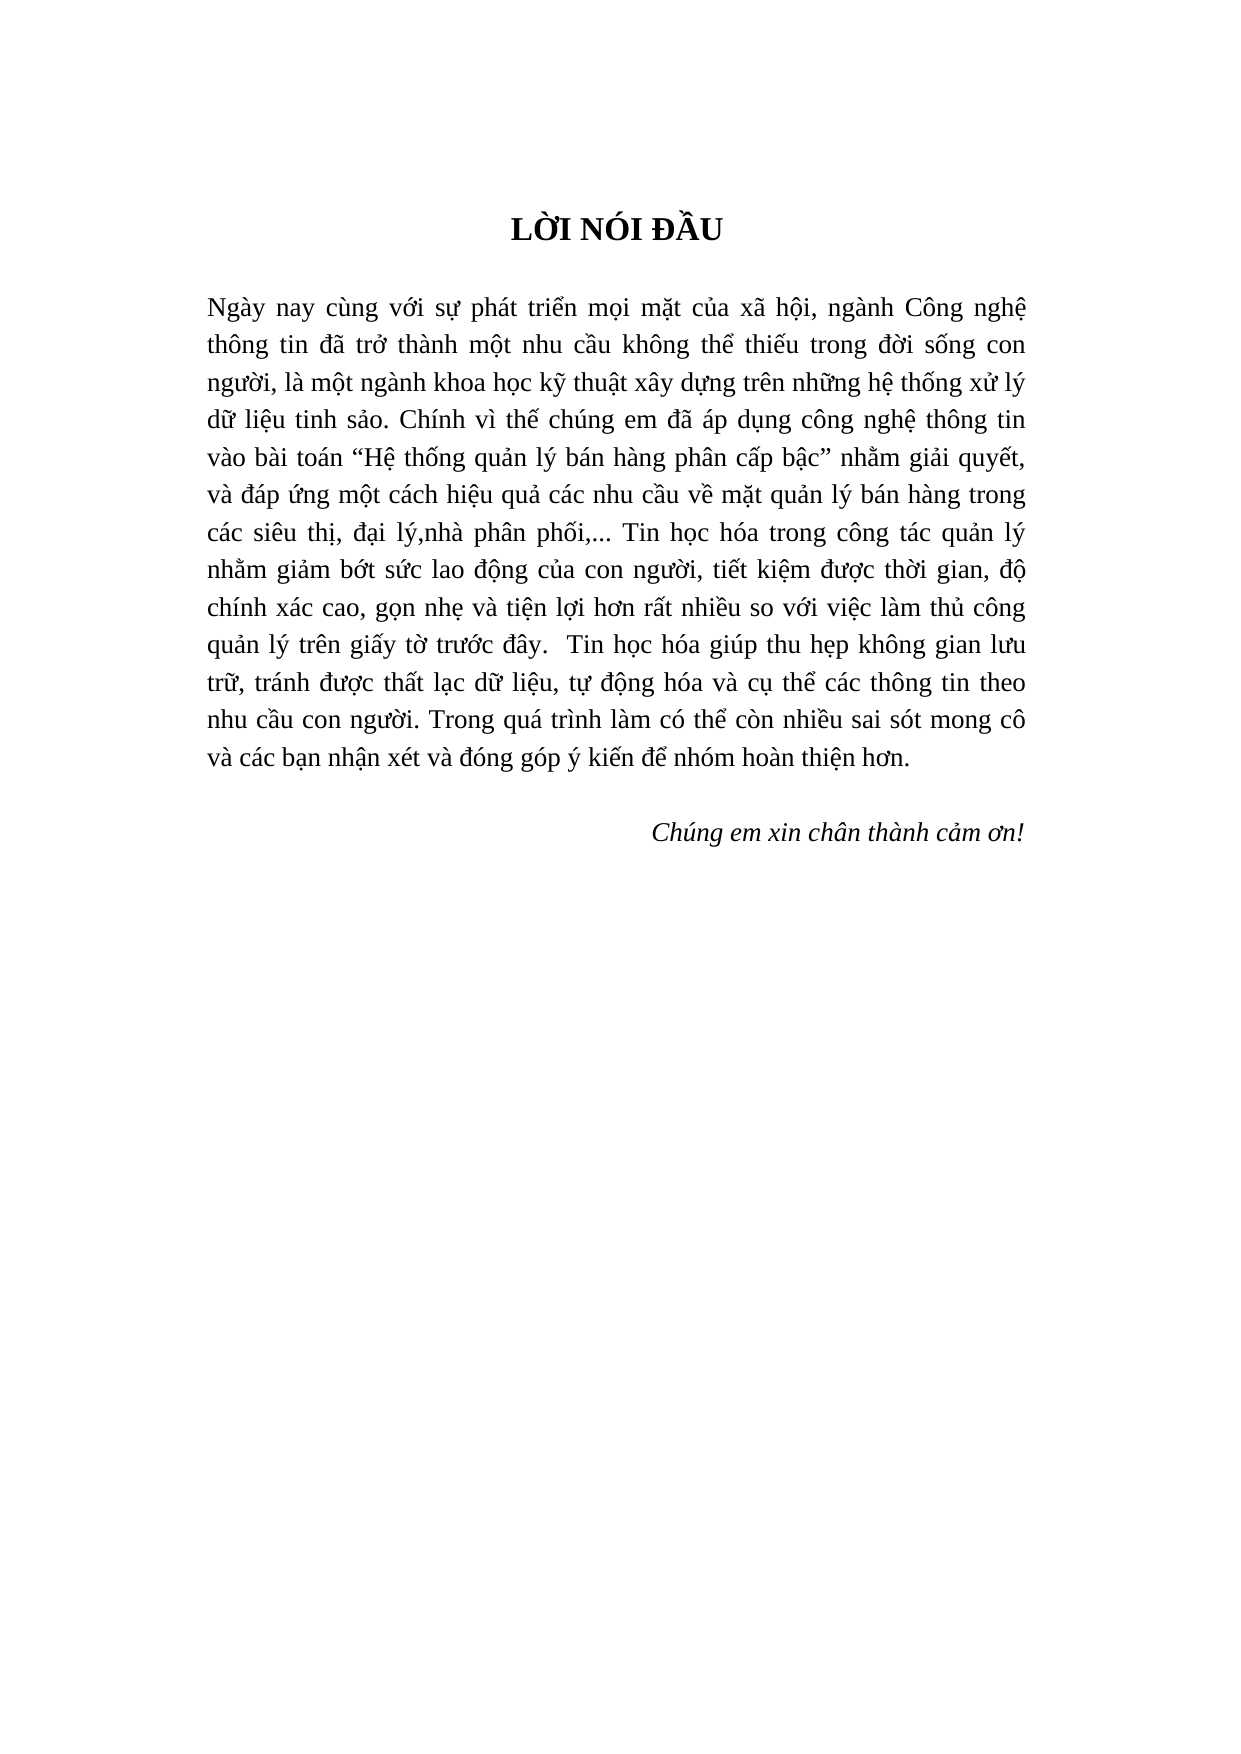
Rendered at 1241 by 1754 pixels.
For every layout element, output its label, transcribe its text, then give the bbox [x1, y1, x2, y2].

text Ngày nay cùng với sự phát triển mọi mặt của xã hội, ngành Công nghệ thông tin đã trở thành một nhu cầu không thể thiếu trong đời sống con người, là một ngành khoa học kỹ thuật xây dựng trên những hệ thống xử lý dữ liệu tinh sảo. Chính vì thế chúng em đã áp dụng công nghệ thông tin vào bài toán “Hệ thống quản lý bán hàng phân cấp bậc” nhằm giải quyết, và đáp ứng một cách hiệu quả các nhu cầu về mặt quản lý bán hàng trong các siêu thị, đại lý,nhà phân phối,... Tin học hóa trong công tác quản lý nhằm giảm bớt sức lao động của con người, tiết kiệm được thời gian, độ chính xác cao, gọn nhẹ và tiện lợi hơn rất nhiều so với việc làm thủ công quản lý trên giấy tờ trước đây. Tin học hóa giúp thu hẹp không gian lưu trữ, tránh được thất lạc dữ liệu, tự động hóa và cụ thể các thông tin theo nhu cầu con người. Trong quá trình làm có thể còn nhiều sai sót mong cô và các bạn nhận xét và đóng góp ý kiến để nhóm hoàn thiện hơn. [207, 286, 1027, 773]
text LỜI NÓI ĐẦU [207, 207, 1027, 248]
text Chúng em xin chân thành cảm ơn! [207, 811, 1027, 848]
